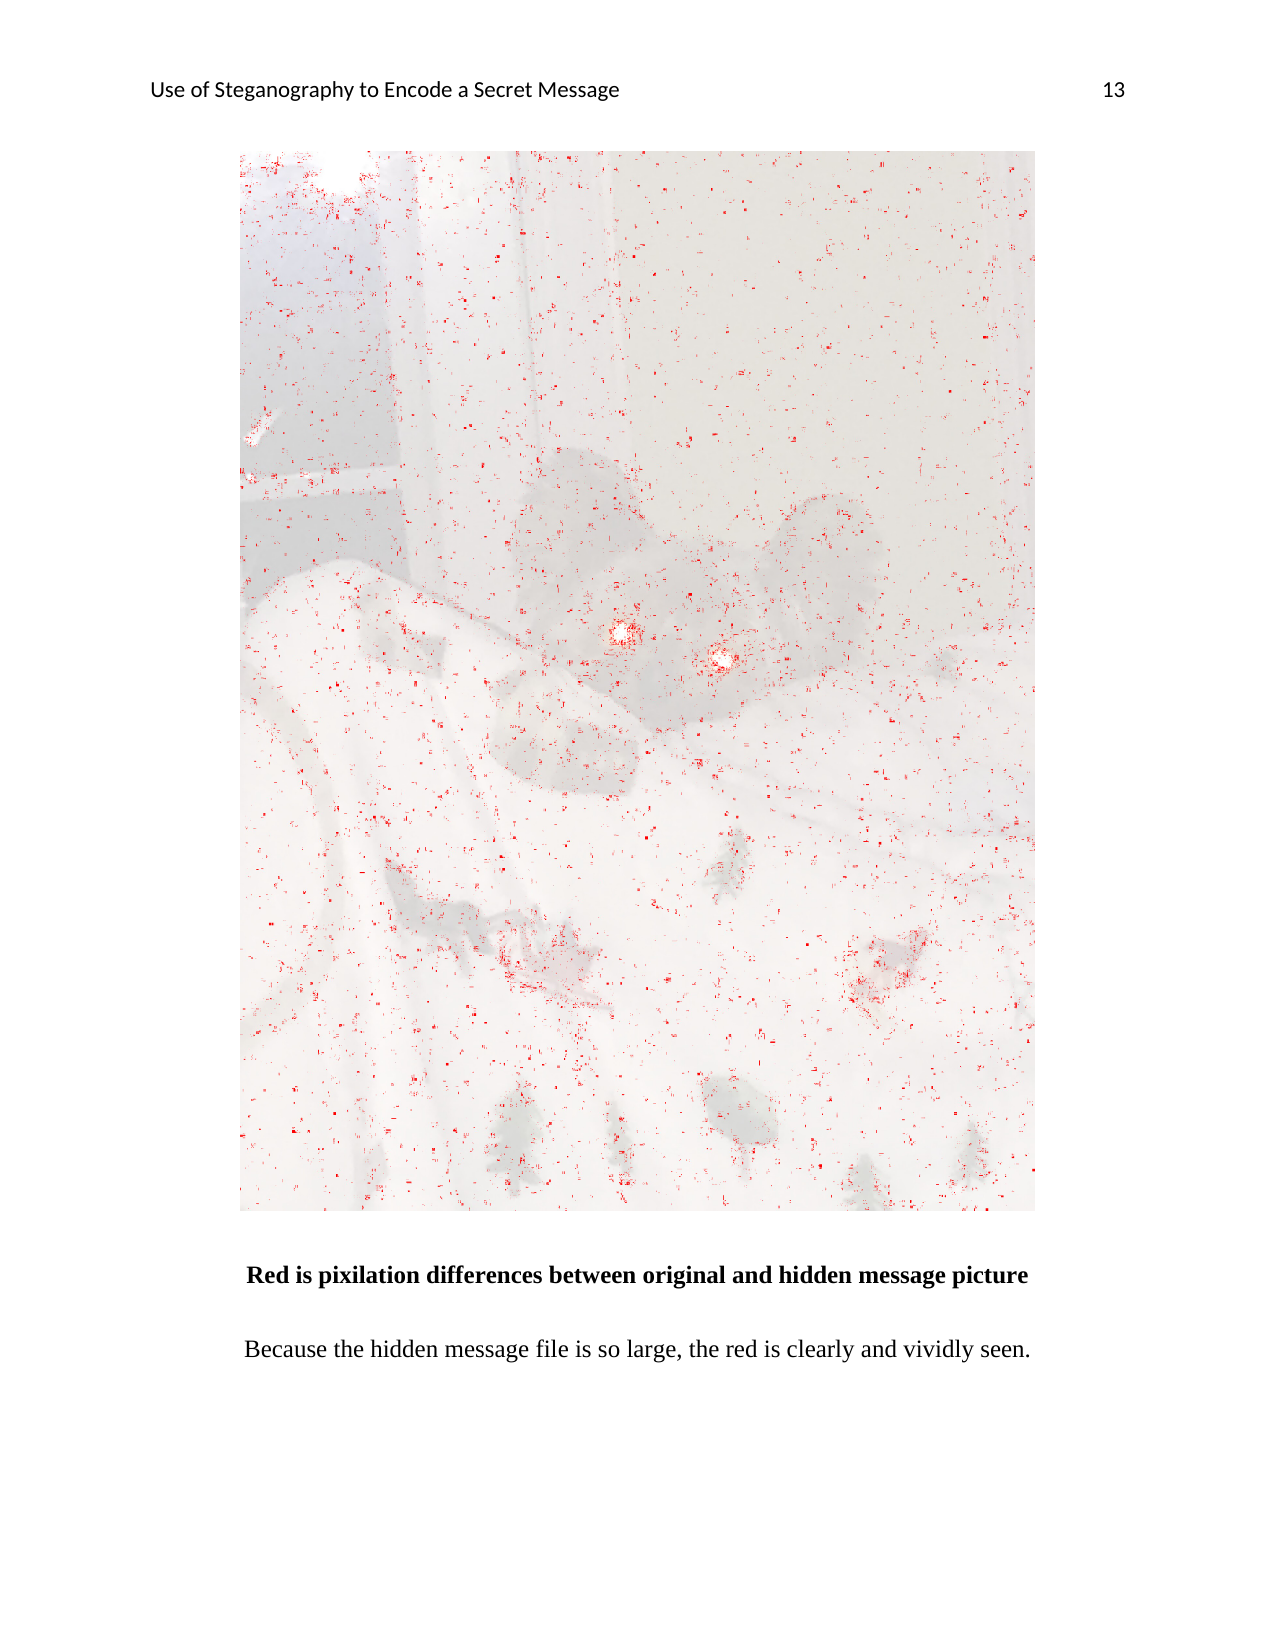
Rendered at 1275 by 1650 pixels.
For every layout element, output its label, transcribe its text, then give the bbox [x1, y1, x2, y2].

text Red is pixilation differences between original and hidden message picture [150, 1260, 1125, 1288]
text Because the hidden message file is so large, the red is clearly and vividly seen. [150, 1334, 1125, 1363]
picture [237, 150, 1038, 1215]
